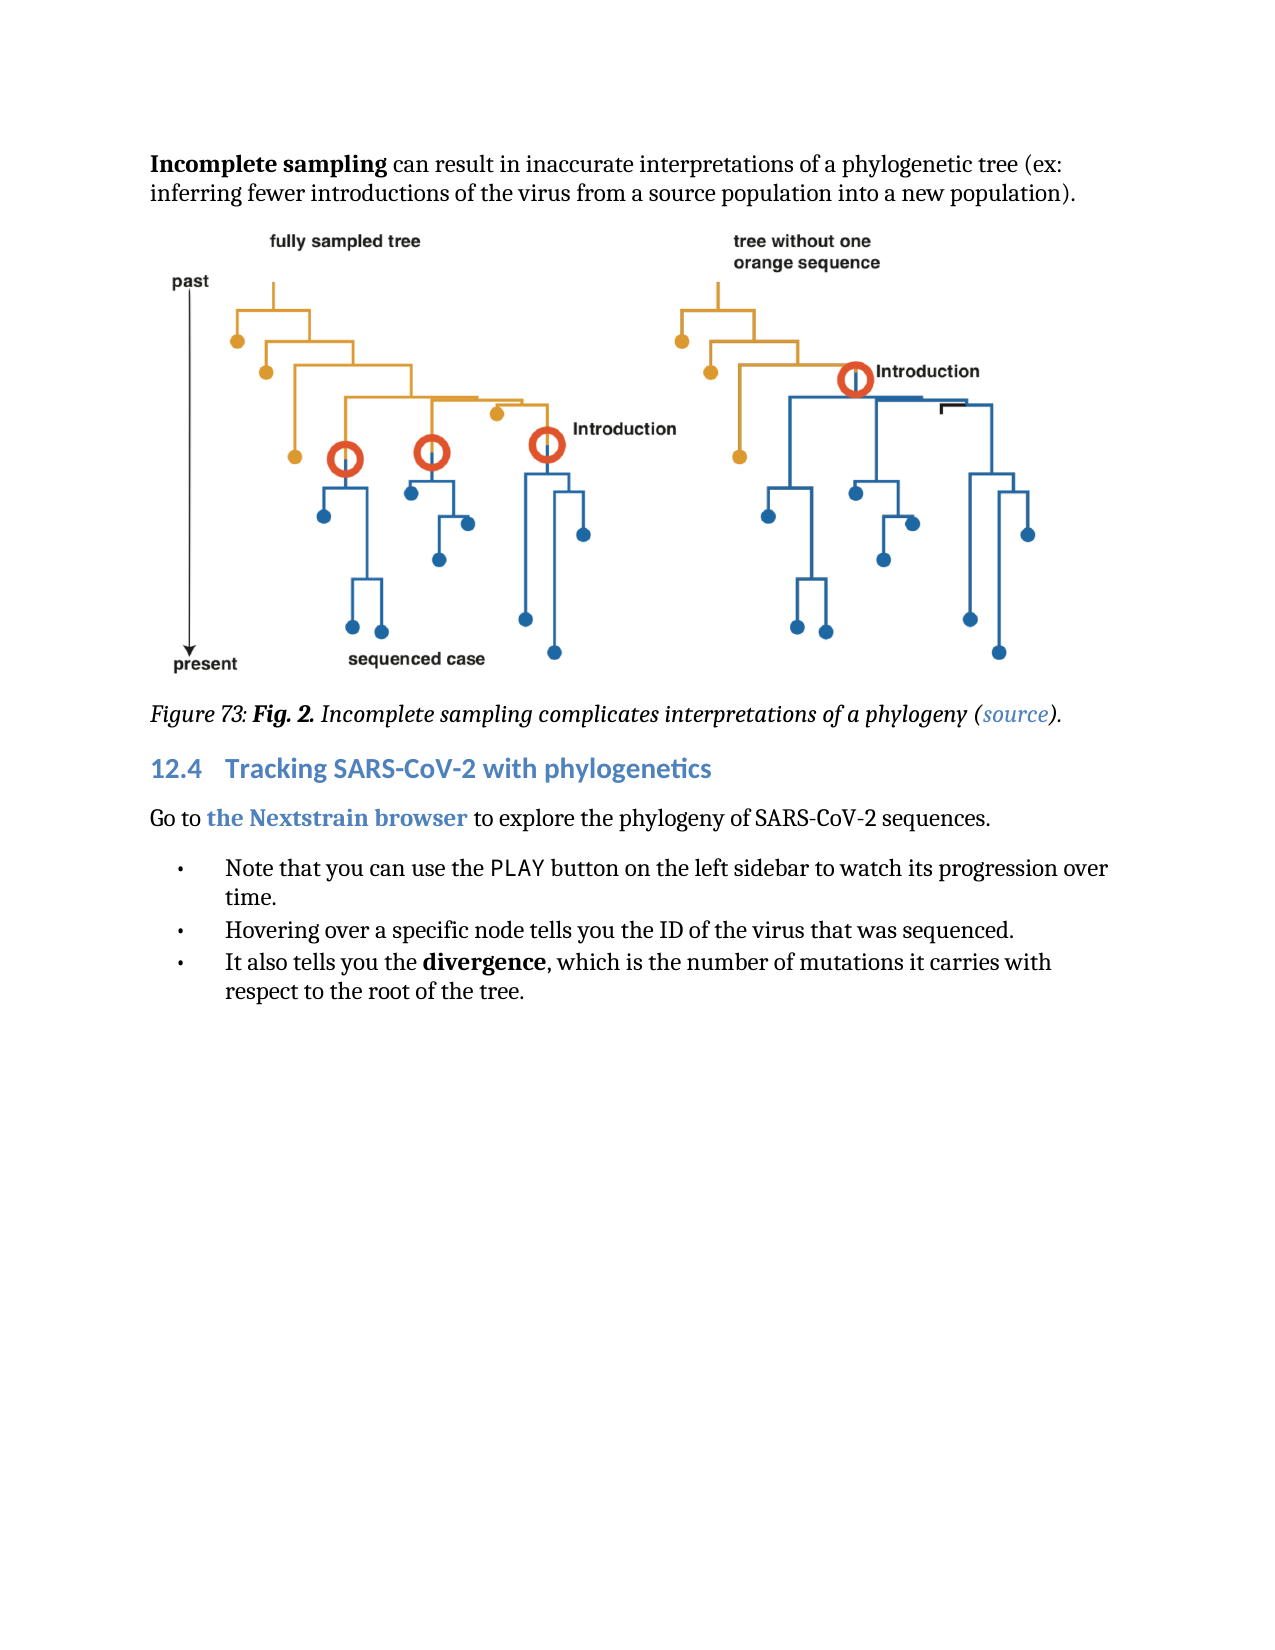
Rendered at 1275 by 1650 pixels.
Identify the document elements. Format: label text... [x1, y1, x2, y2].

subtitle 12.4 Tracking SARS-CoV-2 with phylogenetics [150, 750, 1125, 786]
text Go to the Nextstrain browser to explore the phylogeny of SARS-CoV-2 sequences. [150, 804, 1125, 833]
list Hovering over a specific node tells you the ID of the virus that was sequenced. [175, 916, 1125, 944]
list Note that you can use the PLAY button on the left sidebar to watch its progression over time. [175, 852, 1125, 912]
list It also tells you the divergence, which is the number of mutations it carries with respect to the root of the tree. [175, 948, 1125, 1006]
text Incomplete sampling can result in inaccurate interpretations of a phylogenetic tree (ex: inferring fewer introductions of the virus from a source population into a new population). [150, 150, 1125, 207]
picture [168, 226, 1044, 680]
